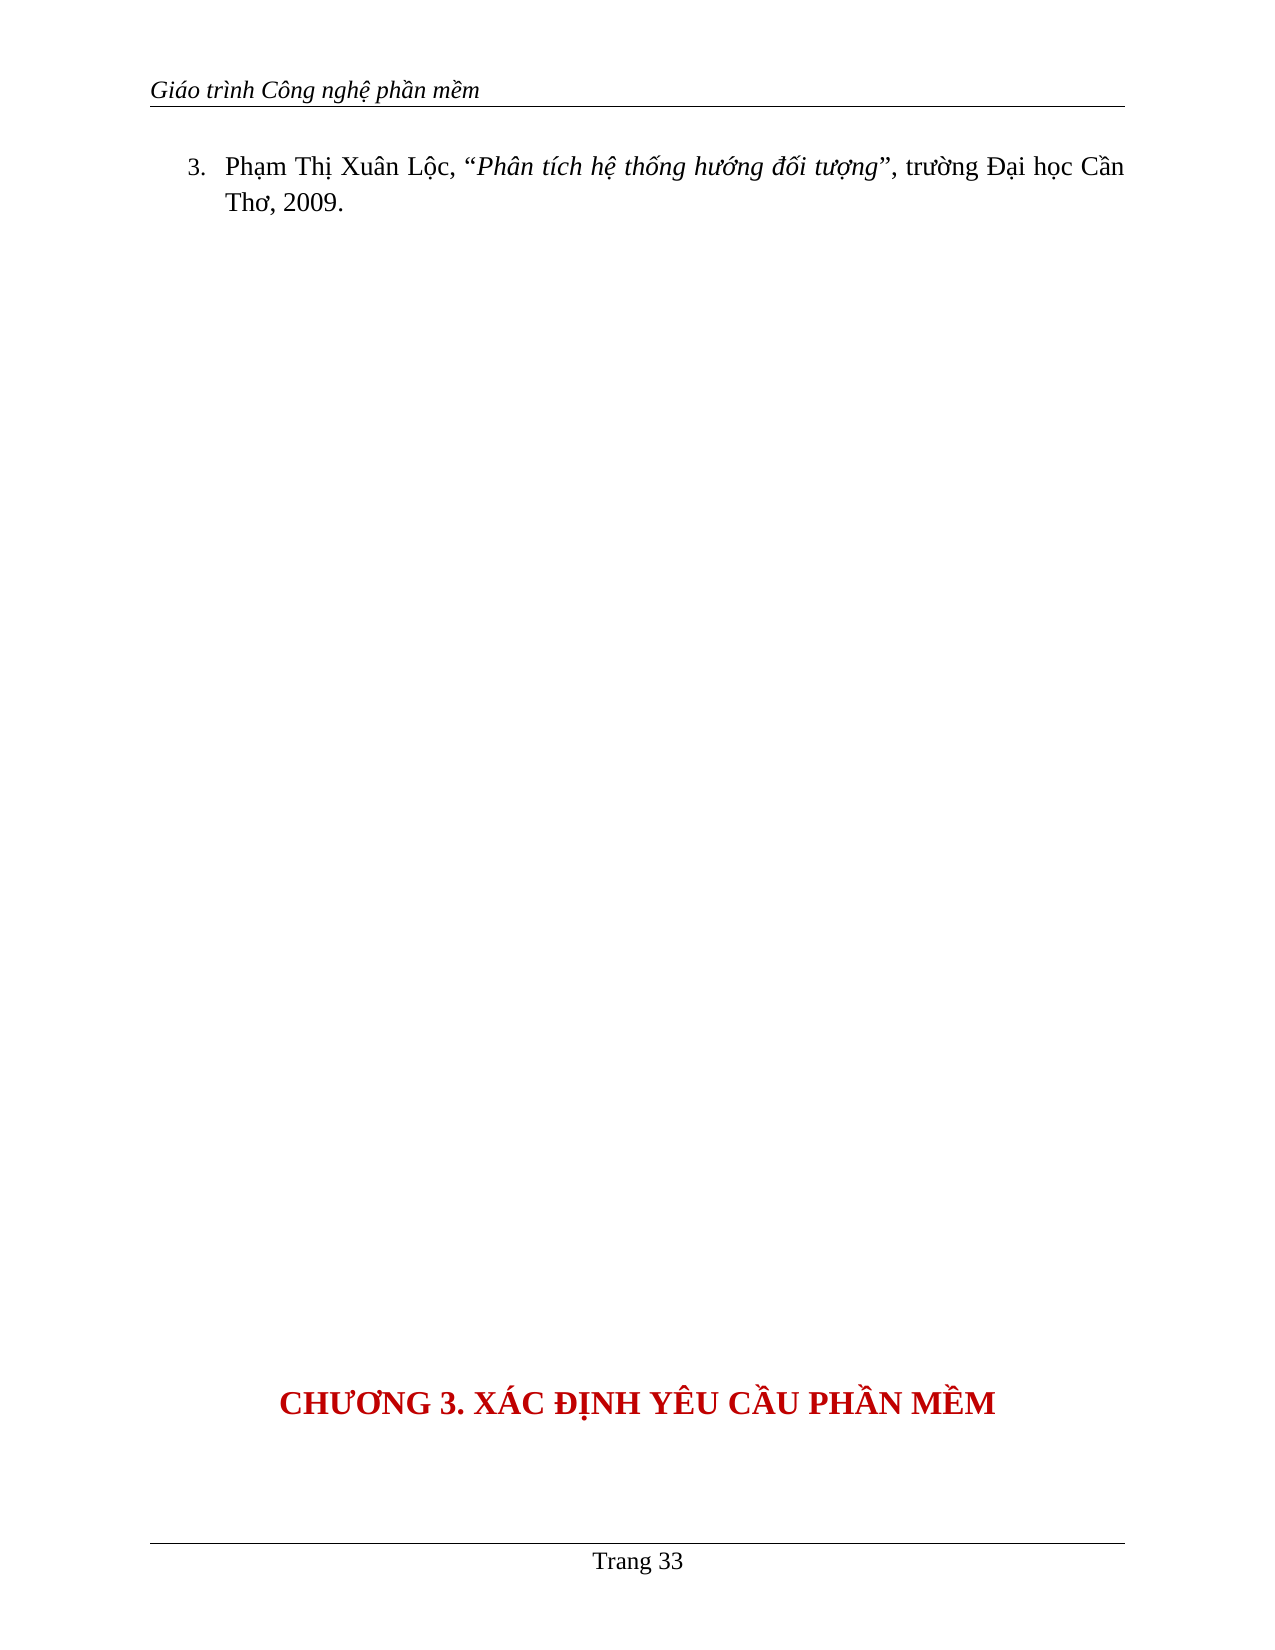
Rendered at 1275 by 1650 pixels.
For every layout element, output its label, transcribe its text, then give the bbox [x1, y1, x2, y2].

subtitle XÁC ĐỊNH YÊU CẦU PHẦN MỀM [150, 1384, 1125, 1422]
list Phạm Thị Xuân Lộc, “Phân tích hệ thống hướng đối tượng”, trường Đại học Cần Thơ, 2009. [187, 150, 1125, 217]
